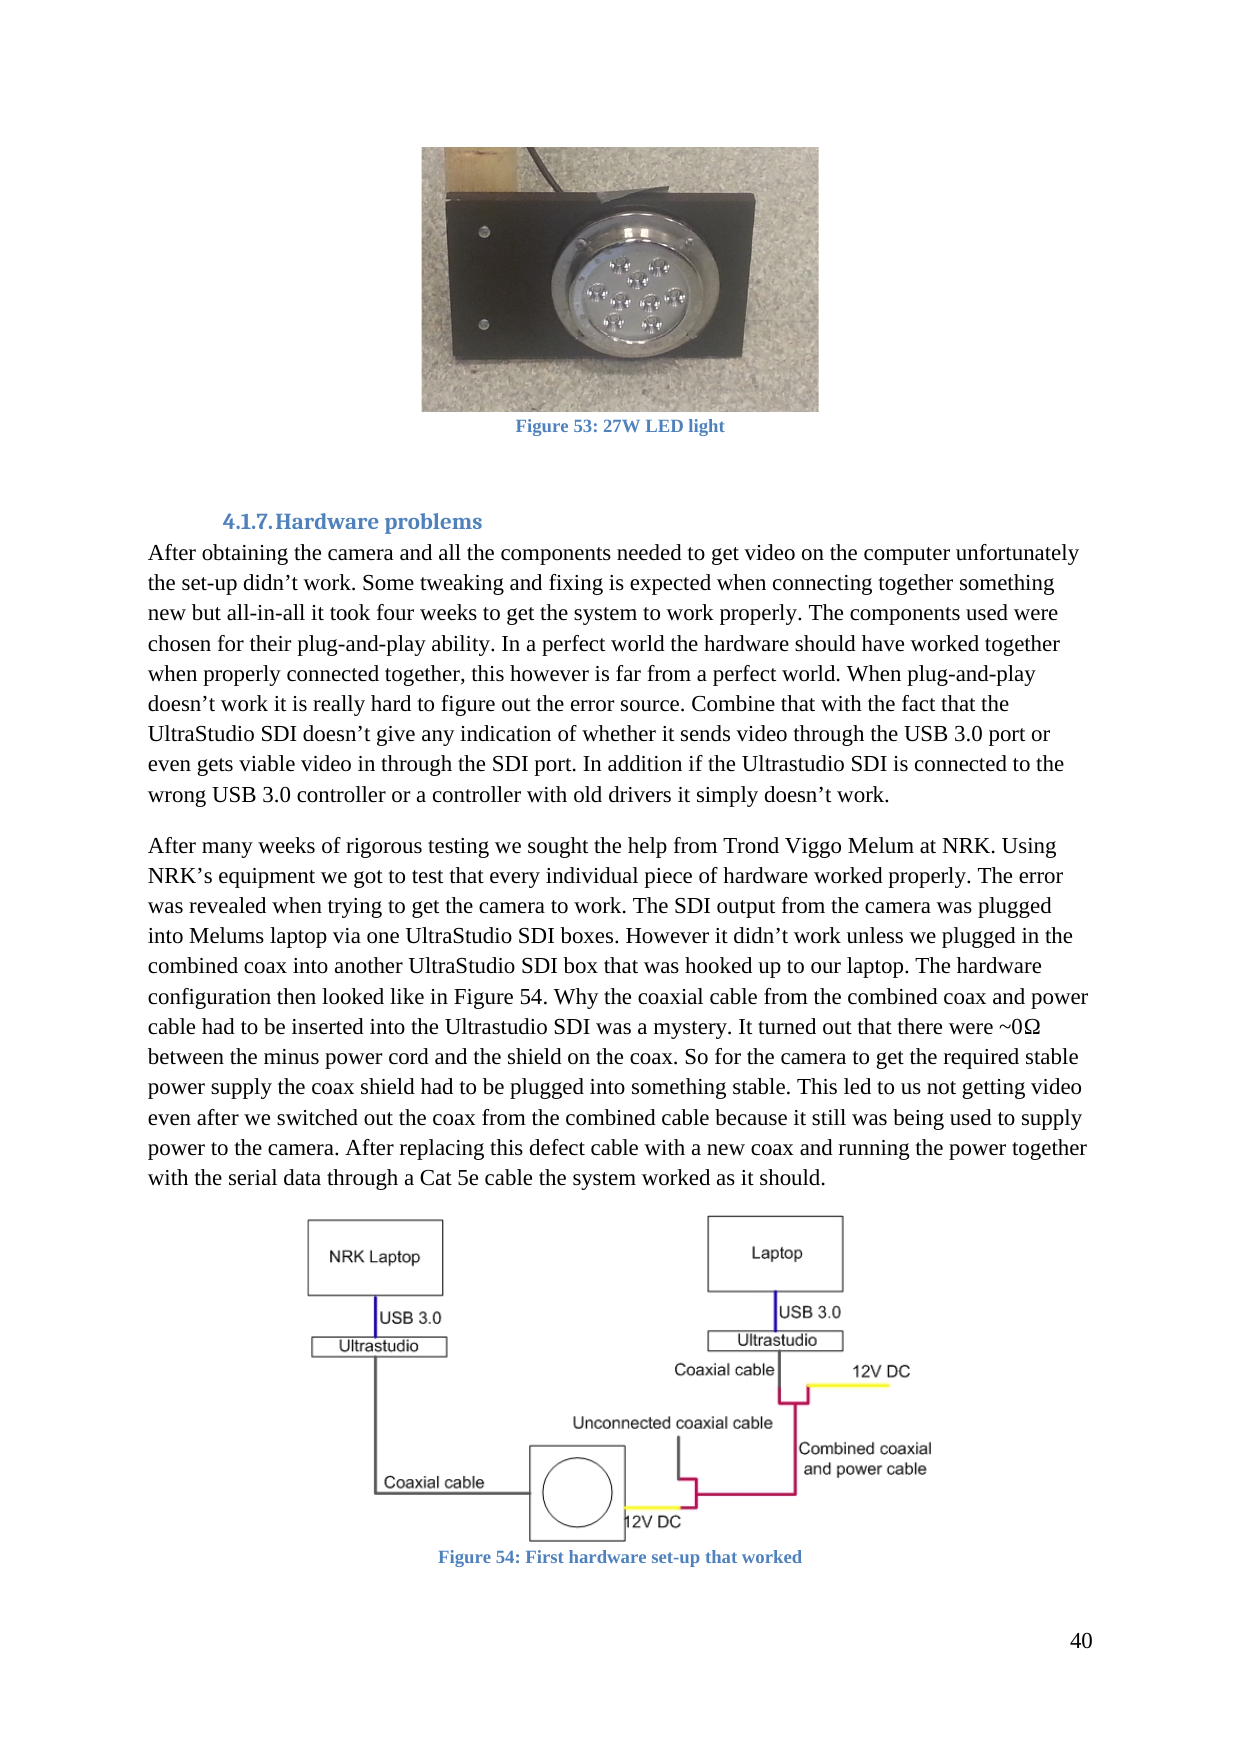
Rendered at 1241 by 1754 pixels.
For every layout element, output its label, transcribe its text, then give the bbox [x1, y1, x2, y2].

picture [421, 147, 819, 412]
text Figure 53: 27W LED light [148, 415, 1093, 437]
text Figure 54: First hardware set-up that worked [148, 1546, 1093, 1567]
text After obtaining the camera and all the components needed to get video on the computer unfortunately the set-up didn’t work. Some tweaking and fixing is expected when connecting together something new but all-in-all it took four weeks to get the system to work properly. The components used were chosen for their plug-and-play ability. In a perfect world the hardware should have worked together when properly connected together, this however is far from a perfect world. When plug-and-play doesn’t work it is really hard to figure out the error source. Combine that with the fact that the UltraStudio SDI doesn’t give any indication of whether it sends video through the USB 3.0 port or even gets viable video in through the SDI port. In addition if the Ultrastudio SDI is connected to the wrong USB 3.0 controller or a controller with old drivers it simply doesn’t work. [148, 539, 1093, 807]
text After many weeks of rigorous testing we sought the help from Trond Viggo Melum at NRK. Using NRK’s equipment we got to test that every individual piece of hardware worked properly. The error was revealed when trying to get the camera to work. The SDI output from the camera was plugged into Melums laptop via one UltraStudio SDI boxes. However it didn’t work unless we plugged in the combined coax into another UltraStudio SDI box that was hooked up to our laptop. The hardware configuration then looked like in Figure 54. Why the coaxial cable from the combined coax and power cable had to be inserted into the Ultrastudio SDI was a mystery. It turned out that there were ~0Ω between the minus power cord and the shield on the coax. So for the camera to get the required stable power supply the coax shield had to be plugged into something stable. This led to us not getting video even after we switched out the coax from the combined cable because it still was being used to supply power to the camera. After replacing this defect cable with a new coax and running the power together with the serial data through a Cat 5e cable the system worked as it should. [148, 832, 1093, 1190]
picture [307, 1215, 933, 1542]
subtitle Hardware problems [223, 509, 1093, 535]
